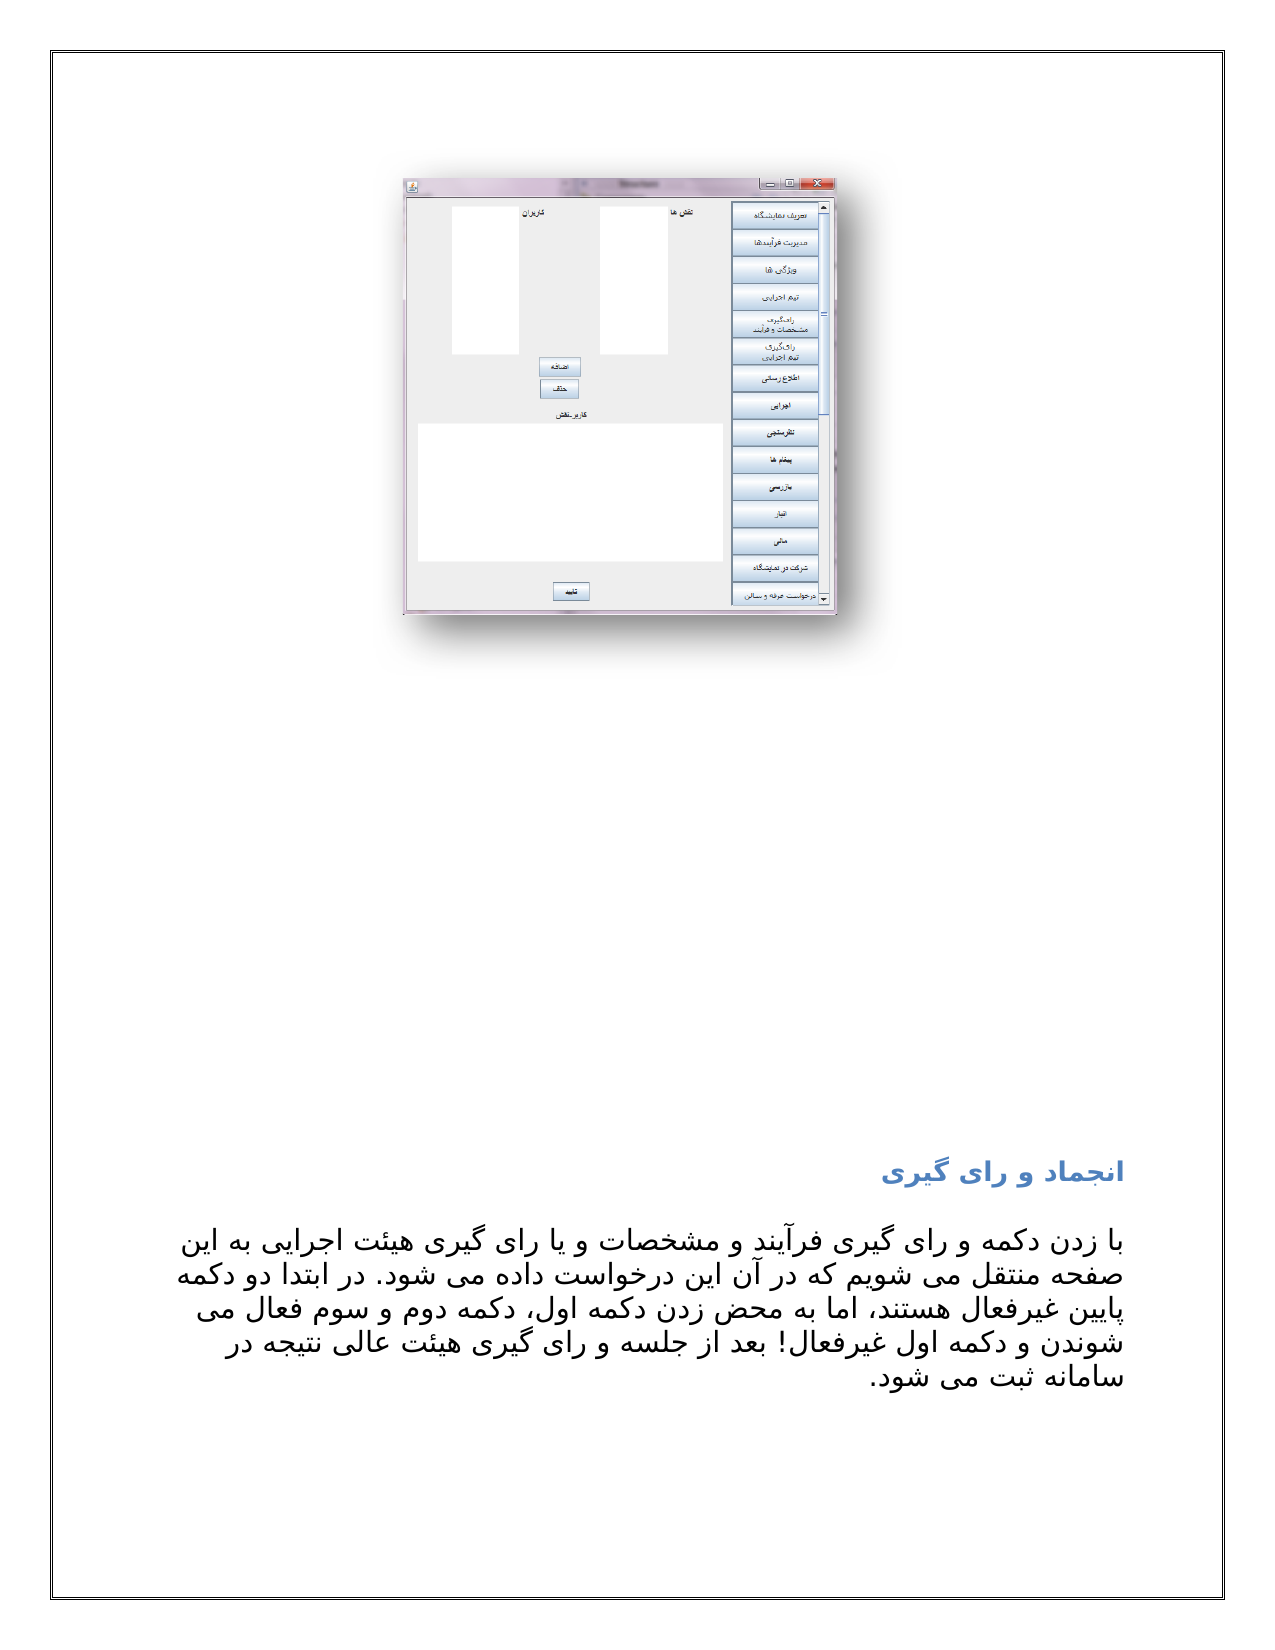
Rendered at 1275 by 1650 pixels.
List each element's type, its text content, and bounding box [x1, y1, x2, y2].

subtitle انجماد و رای گیری [150, 1156, 1125, 1188]
picture [402, 178, 838, 615]
text با زدن دکمه و رای گیری فرآیند و مشخصات و یا رای گیری هیئت اجرایی به این صفحه منتقل می شویم که در آن این درخواست داده می شود. در ابتدا دو دکمه پایین غیرفعال هستند، اما به محض زدن دکمه اول، دکمه دوم و سوم فعال می شوندن و دکمه اول غیرفعال! بعد از جلسه و رای گیری هیئت عالی نتیجه در سامانه ثبت می شود. [150, 1223, 1125, 1393]
